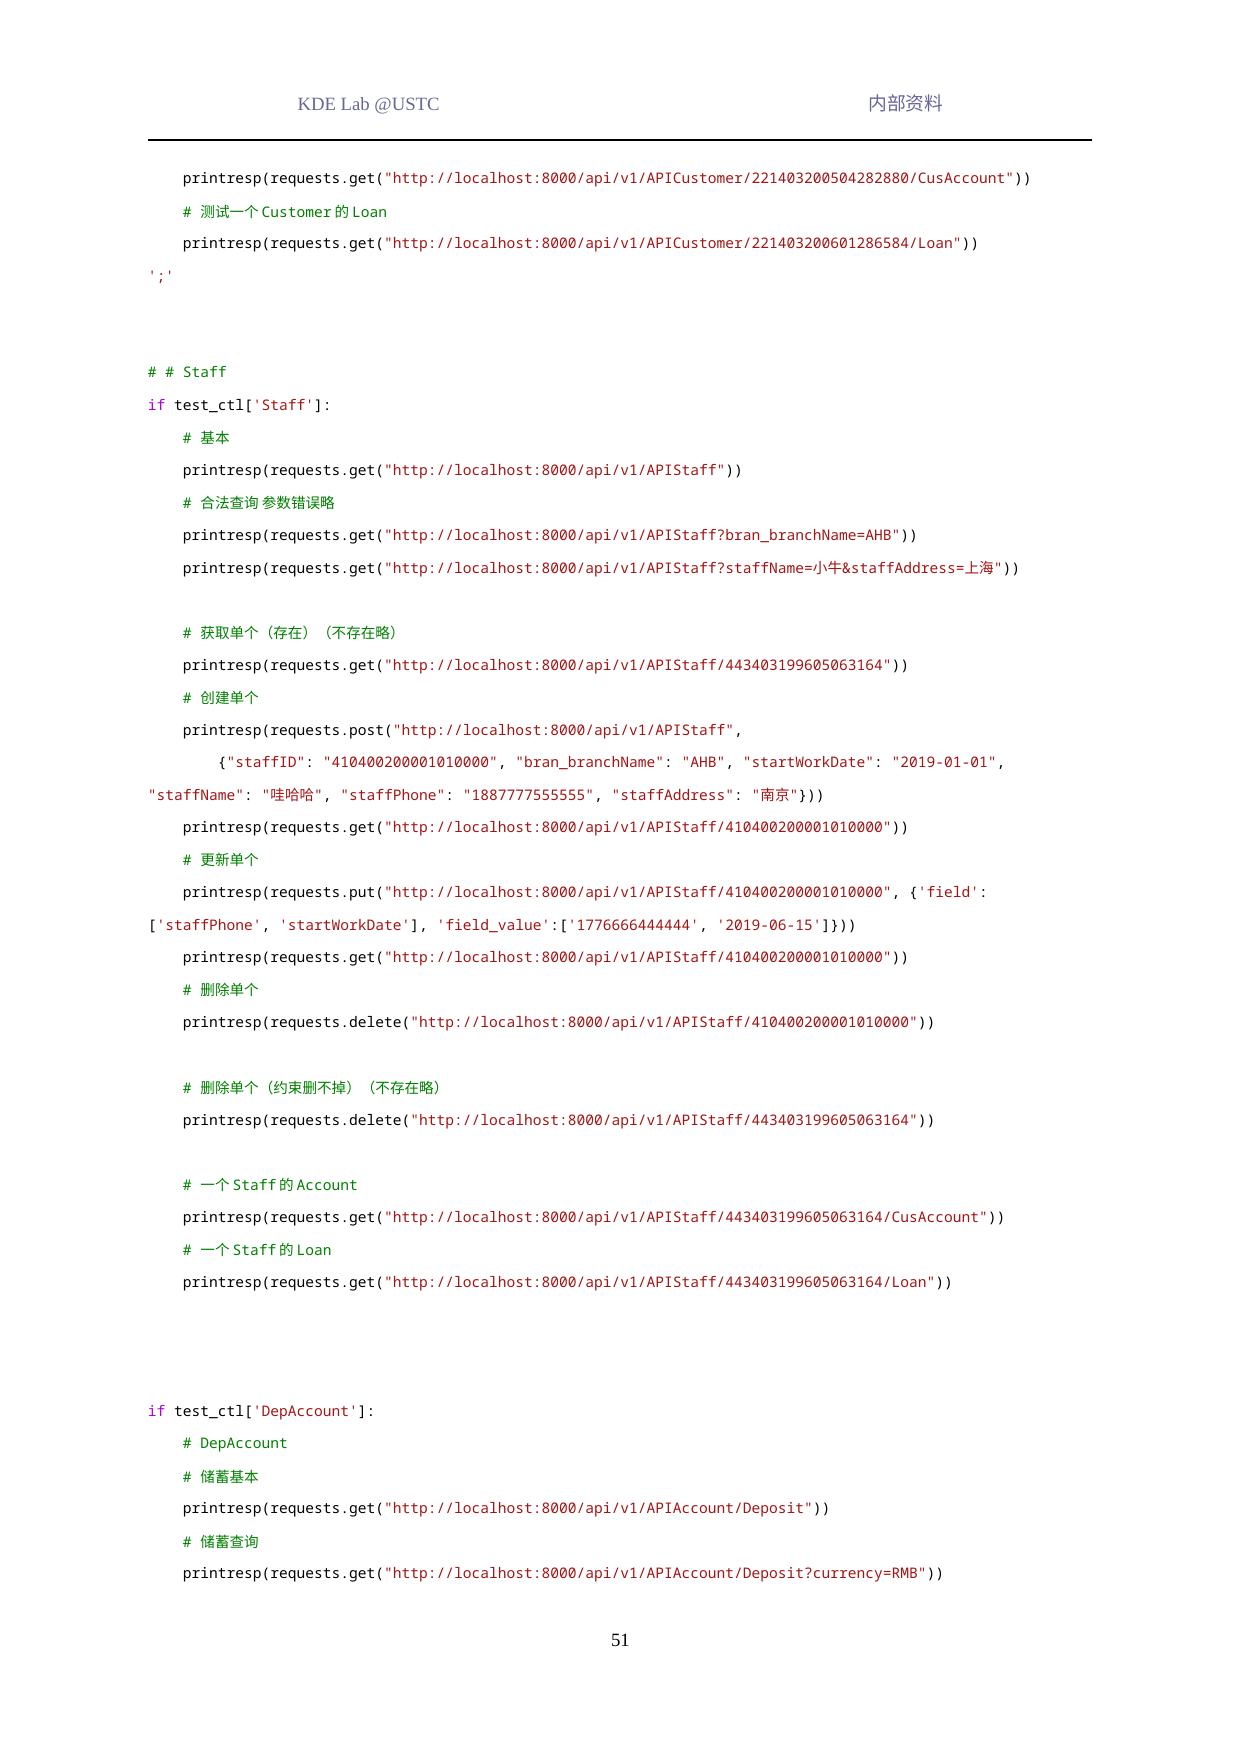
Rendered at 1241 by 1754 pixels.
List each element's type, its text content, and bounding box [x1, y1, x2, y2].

text # 储蓄基本 [148, 1459, 1092, 1492]
text printresp(requests.get("http://localhost:8000/api/v1/APIStaff/443403199605063164/CusAccount")) [148, 1201, 1092, 1233]
text if test_ctl['DepAccount']: [148, 1394, 1092, 1427]
text # 一个Staff的Account [148, 1168, 1092, 1201]
text printresp(requests.get("http://localhost:8000/api/v1/APIStaff/443403199605063164/Loan")) [148, 1266, 1092, 1298]
text printresp(requests.delete("http://localhost:8000/api/v1/APIStaff/443403199605063164")) [148, 1103, 1092, 1136]
text printresp(requests.get("http://localhost:8000/api/v1/APIStaff")) [148, 453, 1092, 486]
text printresp(requests.get("http://localhost:8000/api/v1/APICustomer/221403200601286584/Loan")) [148, 227, 1092, 259]
text printresp(requests.get("http://localhost:8000/api/v1/APIStaff/410400200001010000")) [148, 811, 1092, 843]
text # 一个Staff的Loan [148, 1233, 1092, 1266]
text # # Staff [148, 356, 1092, 388]
text # 删除单个（约束删不掉）（不存在略） [148, 1071, 1092, 1103]
text ';' [148, 259, 1092, 292]
text printresp(requests.get("http://localhost:8000/api/v1/APIStaff?staffName=小牛&staffAddress=上海")) [148, 551, 1092, 583]
text {"staffID": "410400200001010000", "bran_branchName": "AHB", "startWorkDate": "2019-01-01", "staffName": "哇哈哈", "staffPhone": "1887777555555", "staffAddress": "南京"})) [148, 746, 1092, 811]
text printresp(requests.get("http://localhost:8000/api/v1/APIAccount/Deposit")) [148, 1492, 1092, 1524]
text printresp(requests.get("http://localhost:8000/api/v1/APIStaff/443403199605063164")) [148, 648, 1092, 681]
text # DepAccount [148, 1427, 1092, 1459]
text printresp(requests.get("http://localhost:8000/api/v1/APICustomer/221403200504282880/CusAccount")) [148, 162, 1092, 194]
text printresp(requests.put("http://localhost:8000/api/v1/APIStaff/410400200001010000", {'field':['staffPhone', 'startWorkDate'], 'field_value':['1776666444444', '2019-06-15']})) [148, 876, 1092, 941]
text printresp(requests.get("http://localhost:8000/api/v1/APIStaff?bran_branchName=AHB")) [148, 518, 1092, 551]
text if test_ctl['Staff']: [148, 388, 1092, 421]
text printresp(requests.get("http://localhost:8000/api/v1/APIStaff/410400200001010000")) [148, 941, 1092, 973]
text printresp(requests.post("http://localhost:8000/api/v1/APIStaff", [148, 713, 1092, 746]
text # 获取单个（存在）（不存在略） [148, 616, 1092, 648]
text # 合法查询 参数错误略 [148, 486, 1092, 518]
text # 测试一个Customer的Loan [148, 194, 1092, 227]
text # 储蓄查询 [148, 1524, 1092, 1557]
text # 删除单个 [148, 973, 1092, 1006]
text printresp(requests.get("http://localhost:8000/api/v1/APIAccount/Deposit?currency=RMB")) [148, 1557, 1092, 1589]
text printresp(requests.delete("http://localhost:8000/api/v1/APIStaff/410400200001010000")) [148, 1006, 1092, 1038]
text # 基本 [148, 421, 1092, 453]
text # 创建单个 [148, 681, 1092, 713]
text # 更新单个 [148, 843, 1092, 876]
